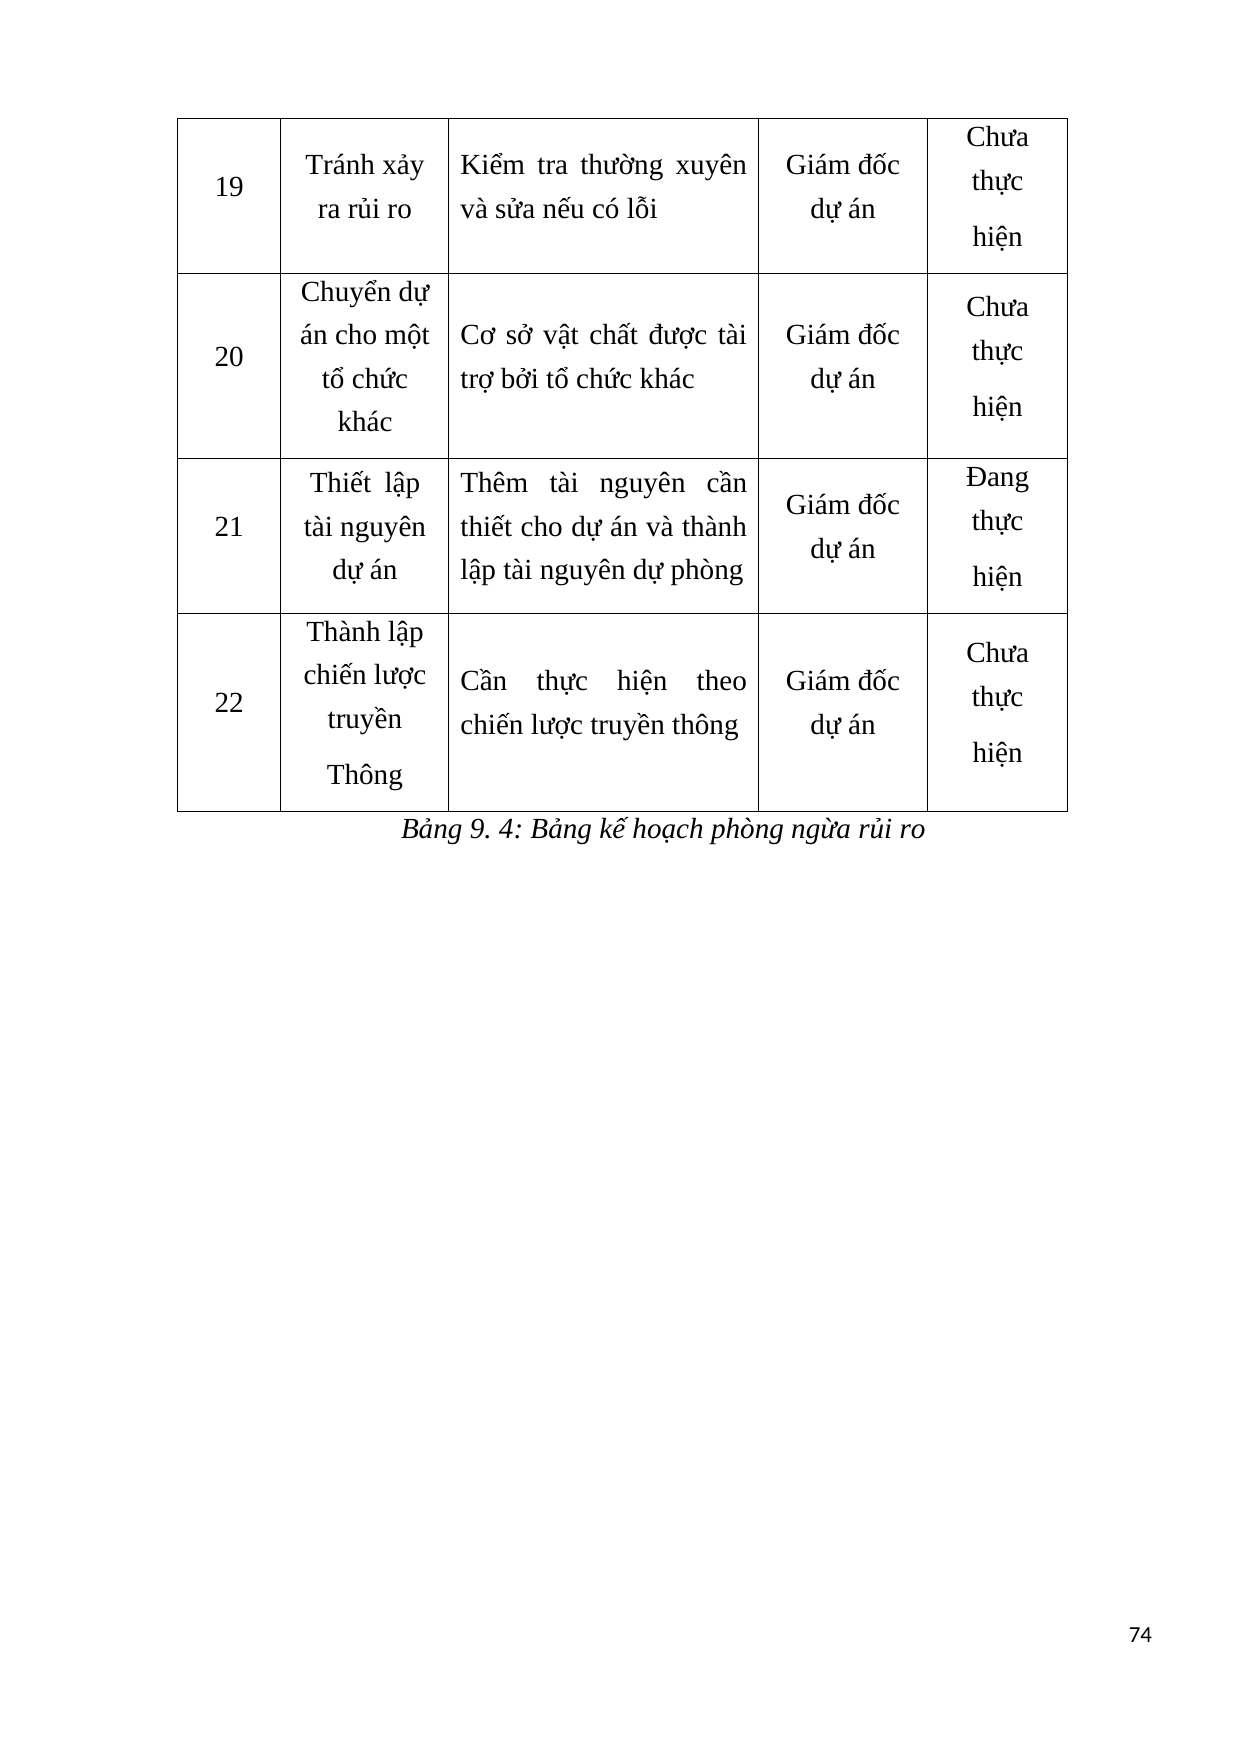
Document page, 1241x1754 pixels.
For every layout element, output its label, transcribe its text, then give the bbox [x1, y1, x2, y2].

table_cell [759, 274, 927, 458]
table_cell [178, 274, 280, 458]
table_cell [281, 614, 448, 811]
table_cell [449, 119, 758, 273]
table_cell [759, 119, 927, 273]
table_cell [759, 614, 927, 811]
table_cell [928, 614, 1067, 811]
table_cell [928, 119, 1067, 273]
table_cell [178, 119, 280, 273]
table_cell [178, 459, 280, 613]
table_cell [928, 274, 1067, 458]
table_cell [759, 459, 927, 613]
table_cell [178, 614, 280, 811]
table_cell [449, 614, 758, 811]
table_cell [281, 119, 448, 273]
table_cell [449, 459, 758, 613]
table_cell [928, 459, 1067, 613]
text Bảng 9. 4: Bảng kế hoạch phòng ngừa rủi ro [177, 812, 1152, 845]
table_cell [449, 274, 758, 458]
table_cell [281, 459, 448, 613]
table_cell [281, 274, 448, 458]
